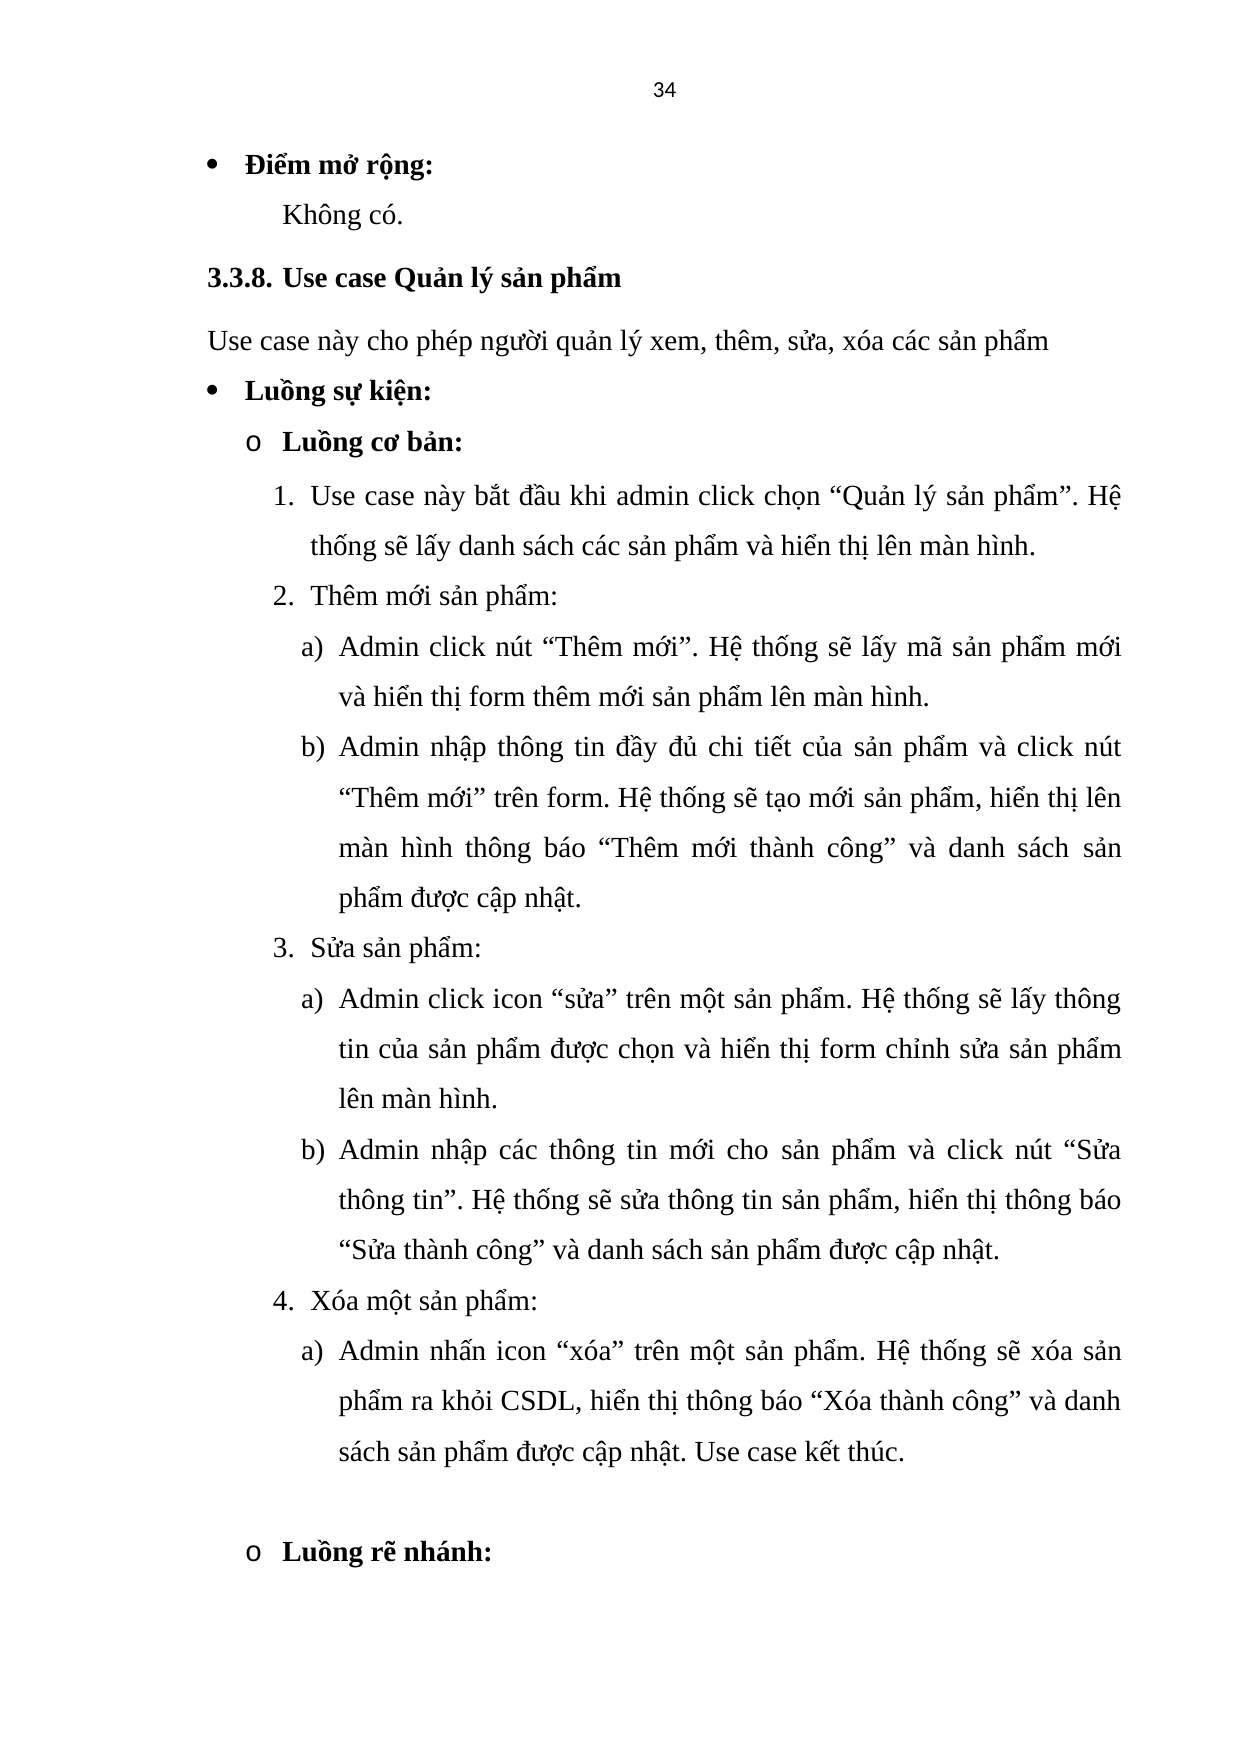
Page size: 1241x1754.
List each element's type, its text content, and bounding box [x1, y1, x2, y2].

text Không có. [207, 197, 1122, 231]
list Luồng cơ bản: [244, 424, 1122, 460]
list Admin click icon “sửa” trên một sản phẩm. Hệ thống sẽ lấy thông tin của sản phẩm được chọn và hiển thị form chỉnh sửa sản phẩm lên màn hình. [301, 981, 1122, 1115]
subtitle Use case Quản lý sản phẩm [207, 260, 1122, 294]
text Use case này cho phép người quản lý xem, thêm, sửa, xóa các sản phẩm [207, 323, 1122, 357]
list Thêm mới sản phẩm: [273, 578, 1122, 612]
list Admin nhập thông tin đầy đủ chi tiết của sản phẩm và click nút “Thêm mới” trên form. Hệ thống sẽ tạo mới sản phẩm, hiển thị lên màn hình thông báo “Thêm mới thành công” và danh sách sản phẩm được cập nhật. [301, 729, 1122, 914]
list Sửa sản phẩm: [273, 931, 1122, 964]
list Admin nhấn icon “xóa” trên một sản phẩm. Hệ thống sẽ xóa sản phẩm ra khỏi CSDL, hiển thị thông báo “Xóa thành công” và danh sách sản phẩm được cập nhật. Use case kết thúc. [301, 1333, 1122, 1467]
list Điểm mở rộng: [207, 147, 1122, 181]
list Luồng sự kiện: [207, 373, 1122, 407]
list Admin click nút “Thêm mới”. Hệ thống sẽ lấy mã sản phẩm mới và hiển thị form thêm mới sản phẩm lên màn hình. [301, 629, 1122, 713]
list Use case này bắt đầu khi admin click chọn “Quản lý sản phẩm”. Hệ thống sẽ lấy danh sách các sản phẩm và hiển thị lên màn hình. [273, 478, 1122, 562]
list Admin nhập các thông tin mới cho sản phẩm và click nút “Sửa thông tin”. Hệ thống sẽ sửa thông tin sản phẩm, hiển thị thông báo “Sửa thành công” và danh sách sản phẩm được cập nhật. [301, 1132, 1122, 1266]
list Luồng rẽ nhánh: [244, 1534, 1122, 1570]
list Xóa một sản phẩm: [273, 1283, 1122, 1316]
